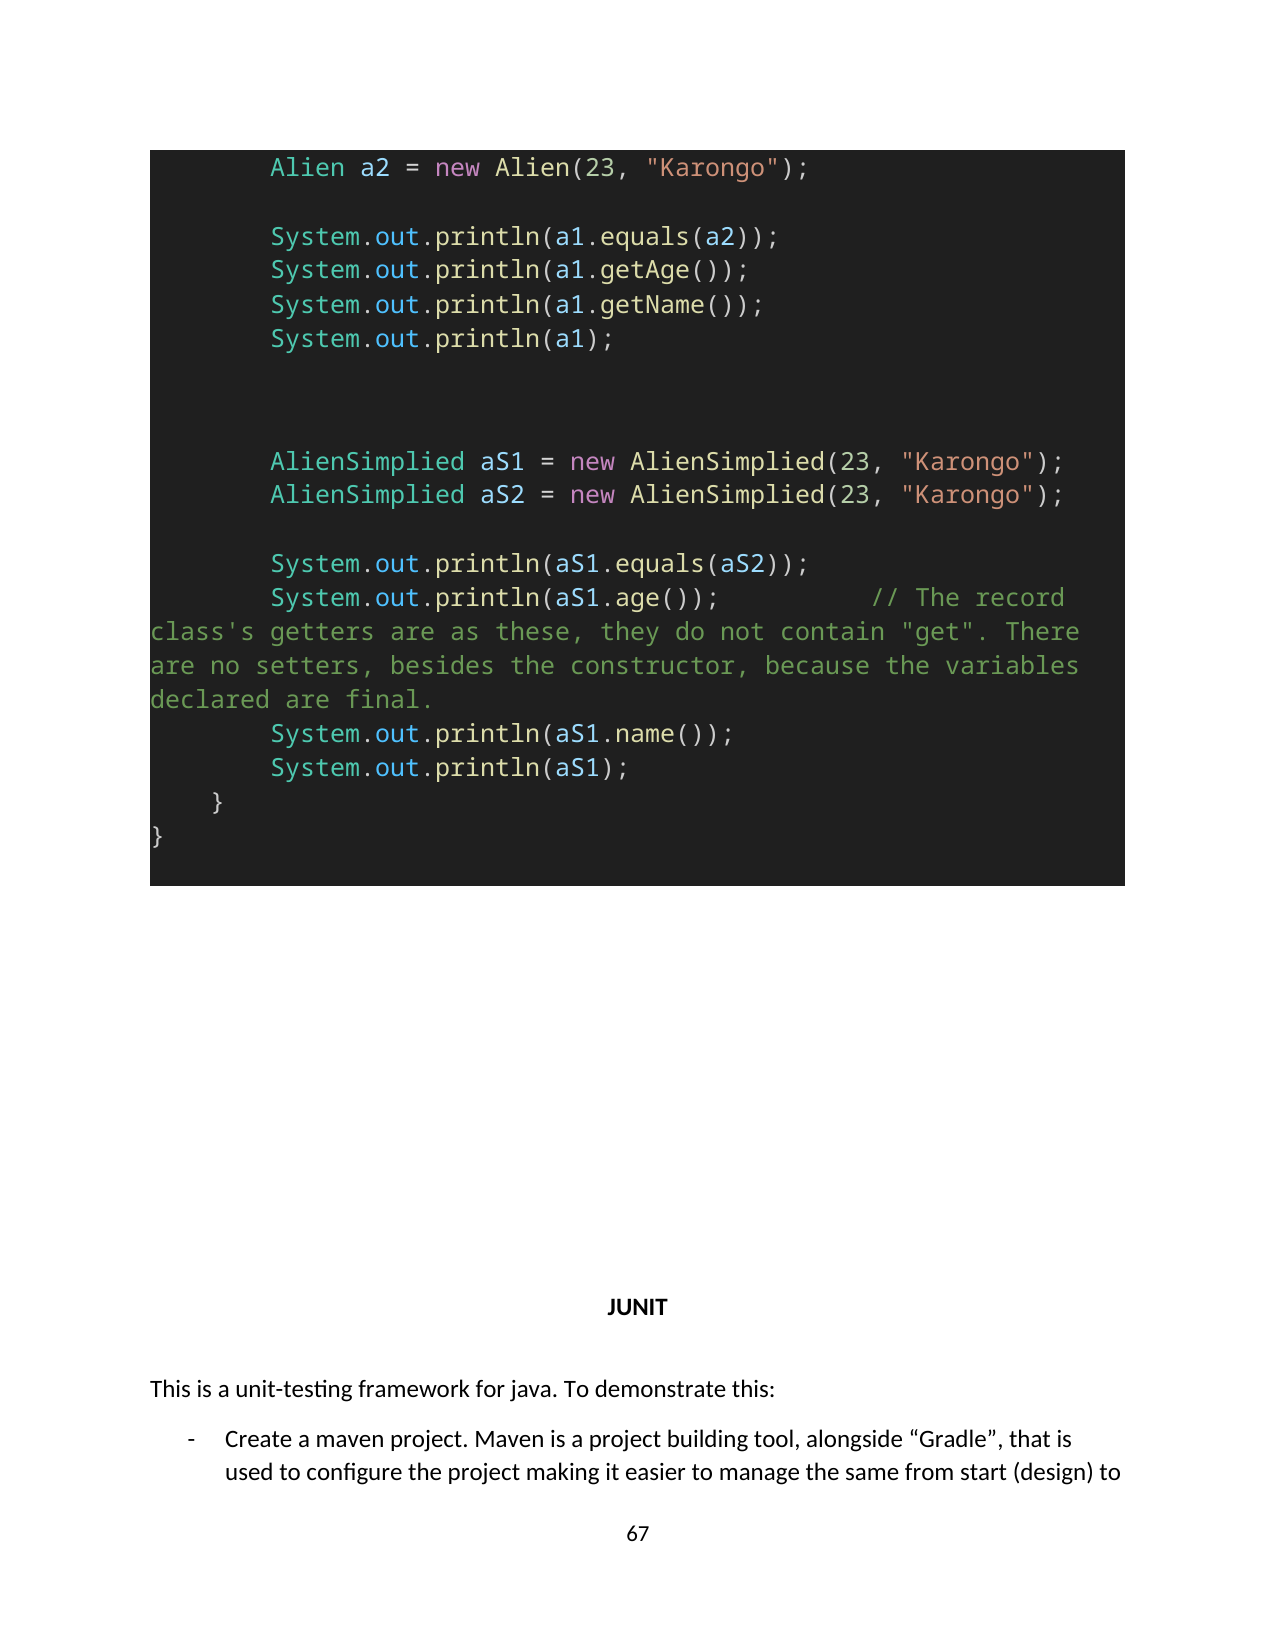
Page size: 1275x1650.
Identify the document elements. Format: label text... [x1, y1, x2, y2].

text System.out.println(a1.getName()); [150, 286, 1125, 320]
text System.out.println(a1.getAge()); [150, 252, 1125, 286]
text } [150, 784, 1125, 818]
text } [150, 818, 1125, 852]
text System.out.println(aS1); [150, 750, 1125, 784]
text AlienSimplied aS1 = new AlienSimplied(23, "Karongo"); [150, 443, 1125, 477]
subtitle JUNIT [150, 1291, 1125, 1321]
text System.out.println(aS1.equals(aS2)); [150, 545, 1125, 579]
text System.out.println(a1.equals(a2)); [150, 218, 1125, 252]
text System.out.println(aS1.age()); // The record class's getters are as these, they do not contain "get". There are no setters, besides the constructor, because the variables declared are final. [150, 579, 1125, 716]
text This is a unit-testing framework for java. To demonstrate this: [150, 1373, 1125, 1404]
text System.out.println(aS1.name()); [150, 716, 1125, 750]
text AlienSimplied aS2 = new AlienSimplied(23, "Karongo"); [150, 477, 1125, 511]
text Alien a2 = new Alien(23, "Karongo"); [150, 150, 1125, 184]
text System.out.println(a1); [150, 320, 1125, 354]
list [187, 1423, 1125, 1486]
